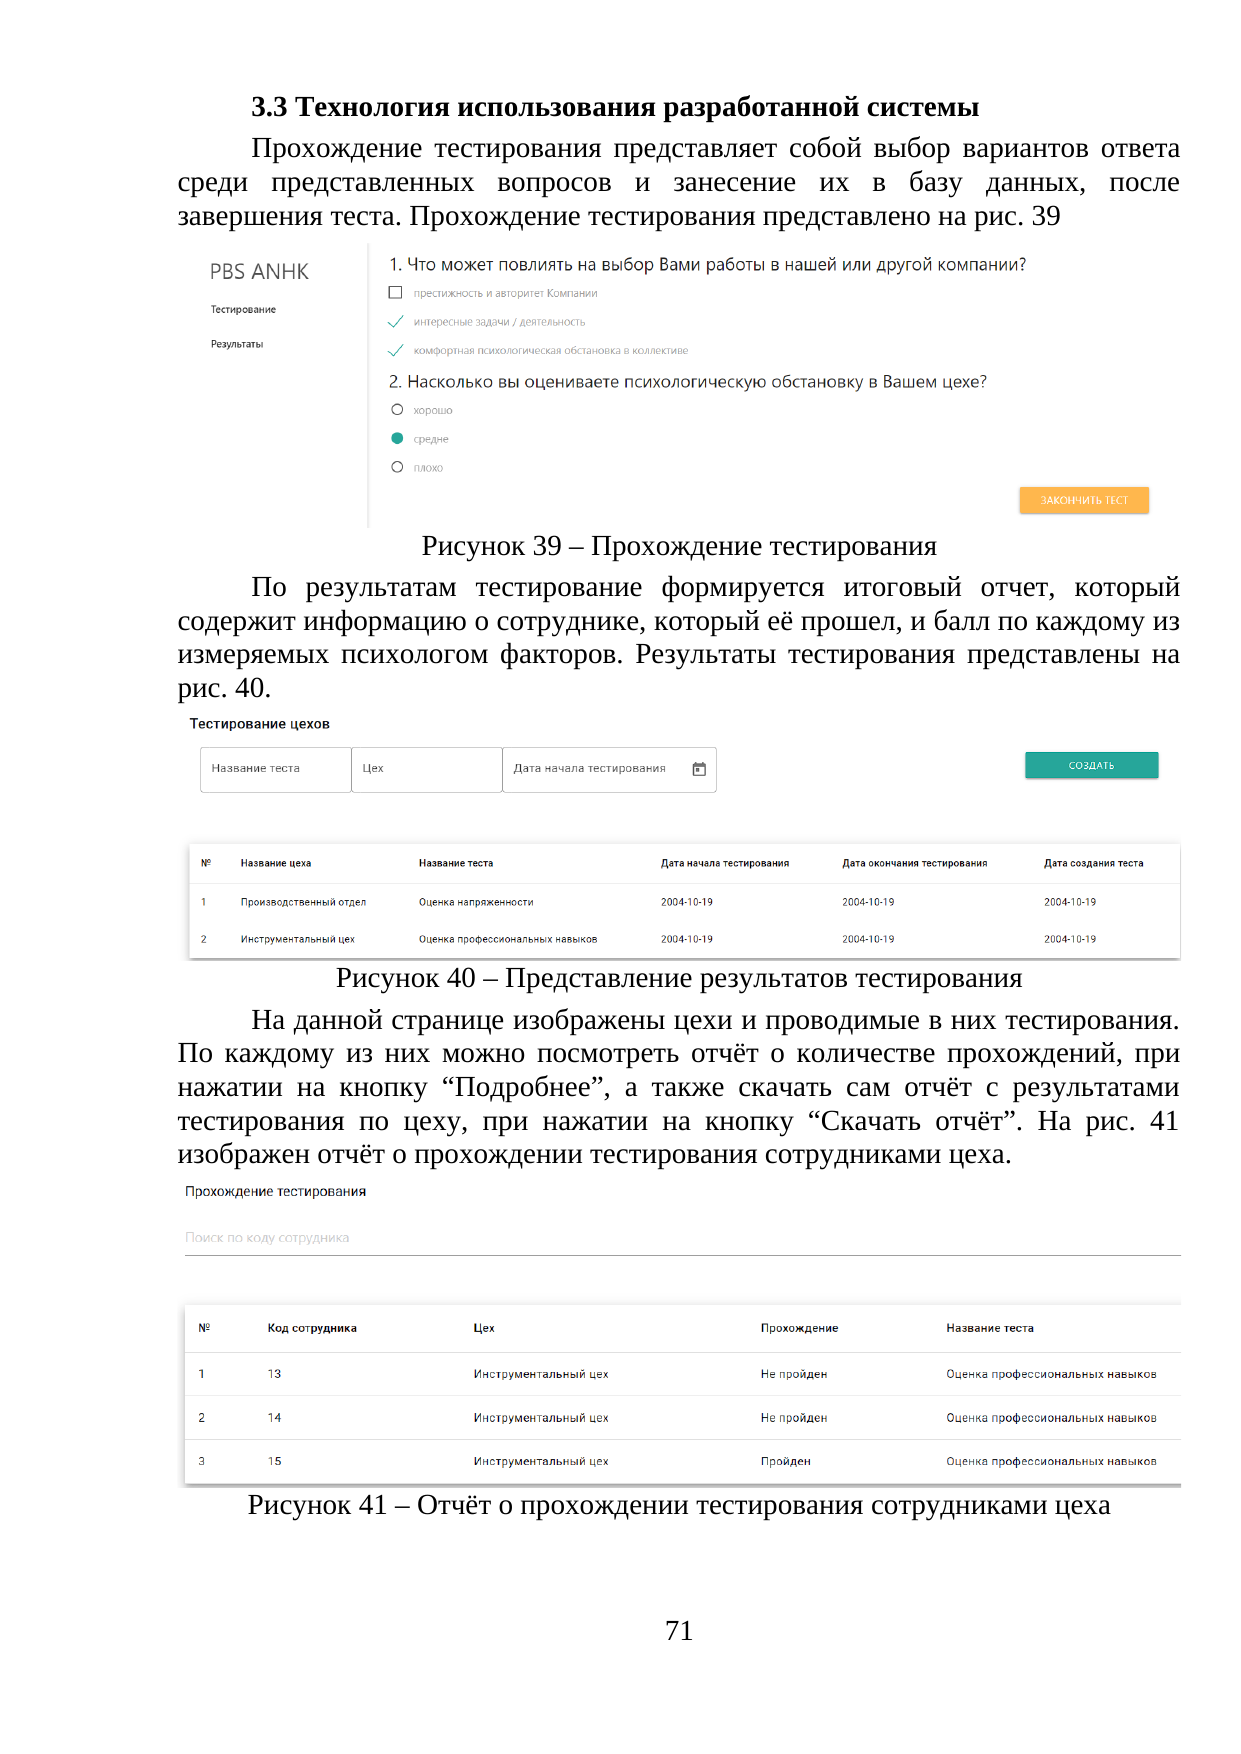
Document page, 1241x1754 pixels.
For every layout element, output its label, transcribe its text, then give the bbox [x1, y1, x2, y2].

text На данной странице изображены цехи и проводимые в них тестирования. По каждому из них можно посмотреть отчёт о количестве прохождений, при нажатии на кнопку “Подробнее”, а также скачать сам отчёт с результатами тестирования по цеху, при нажатии на кнопку “Скачать отчёт”. На рис. 41 изображен отчёт о прохождении тестирования сотрудниками цеха. [177, 1002, 1181, 1170]
subtitle 3.3 Технология использования разработанной системы [177, 89, 1181, 122]
text Прохождение тестирования представляет собой выбор вариантов ответа среди представленных вопросов и занесение их в базу данных, после завершения теста. Прохождение тестирования представлено на рис. 39 [177, 131, 1181, 231]
picture [177, 716, 1182, 961]
text По результатам тестирование формируется итоговый отчет, который содержит информацию о сотруднике, который её прошел, и балл по каждому из измеряемых психологом факторов. Результаты тестирования представлены на рис. 40. [177, 569, 1181, 704]
picture [200, 243, 1158, 528]
picture [177, 1182, 1182, 1488]
